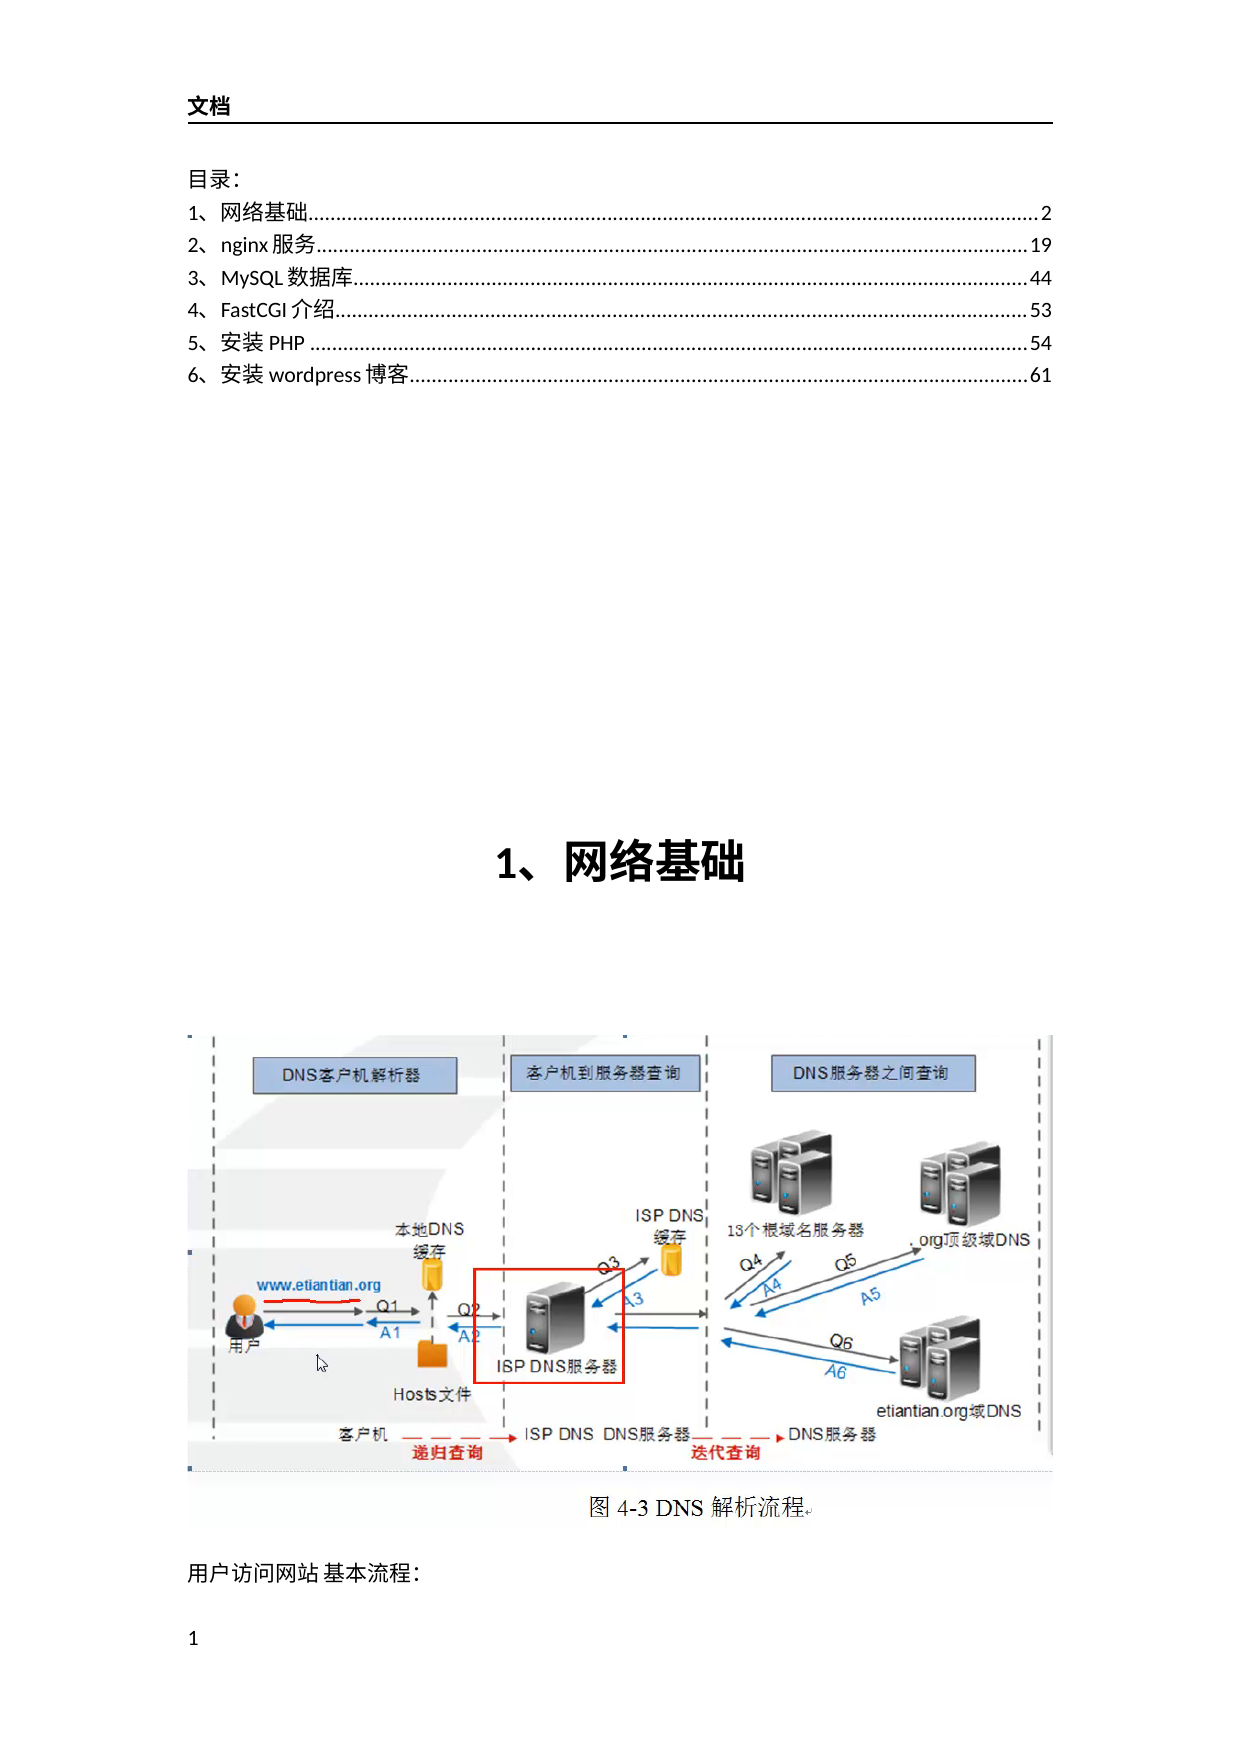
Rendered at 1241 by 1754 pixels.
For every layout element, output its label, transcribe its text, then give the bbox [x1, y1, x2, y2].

subtitle 1、网络基础 [187, 810, 1053, 908]
text 5、安装PHP 54 [187, 324, 1053, 357]
text 6、安装wordpress博客 61 [187, 357, 1053, 389]
text 1、网络基础 2 [187, 194, 1053, 227]
text 2、nginx服务 19 [187, 227, 1053, 259]
text 3、MySQL数据库 44 [187, 259, 1053, 292]
text 用户访问网站 基本流程： [187, 1556, 1053, 1588]
text 目录： [187, 162, 1053, 194]
picture [187, 1035, 1053, 1528]
text 4、FastCGI介绍 53 [187, 292, 1053, 324]
